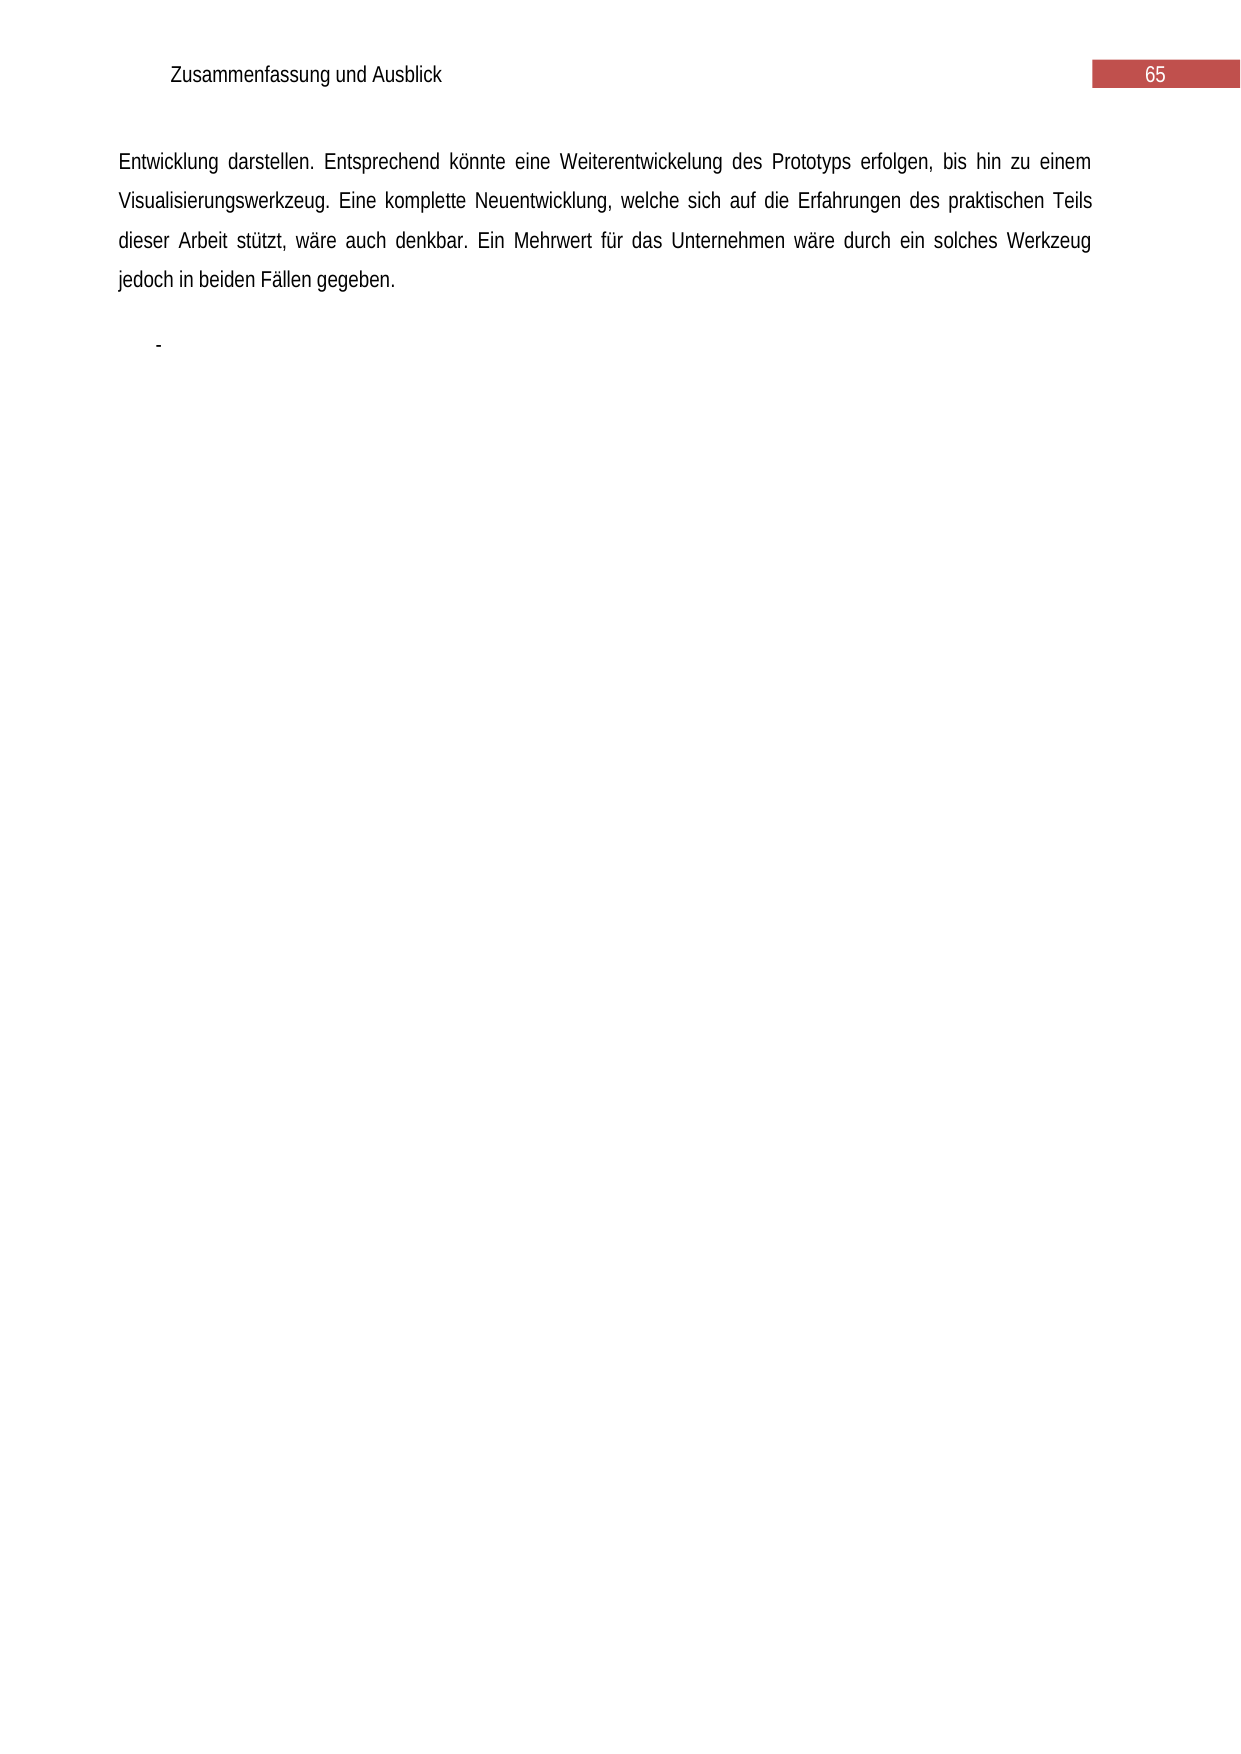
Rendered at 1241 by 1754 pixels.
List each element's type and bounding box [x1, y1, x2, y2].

text [118, 148, 1092, 292]
